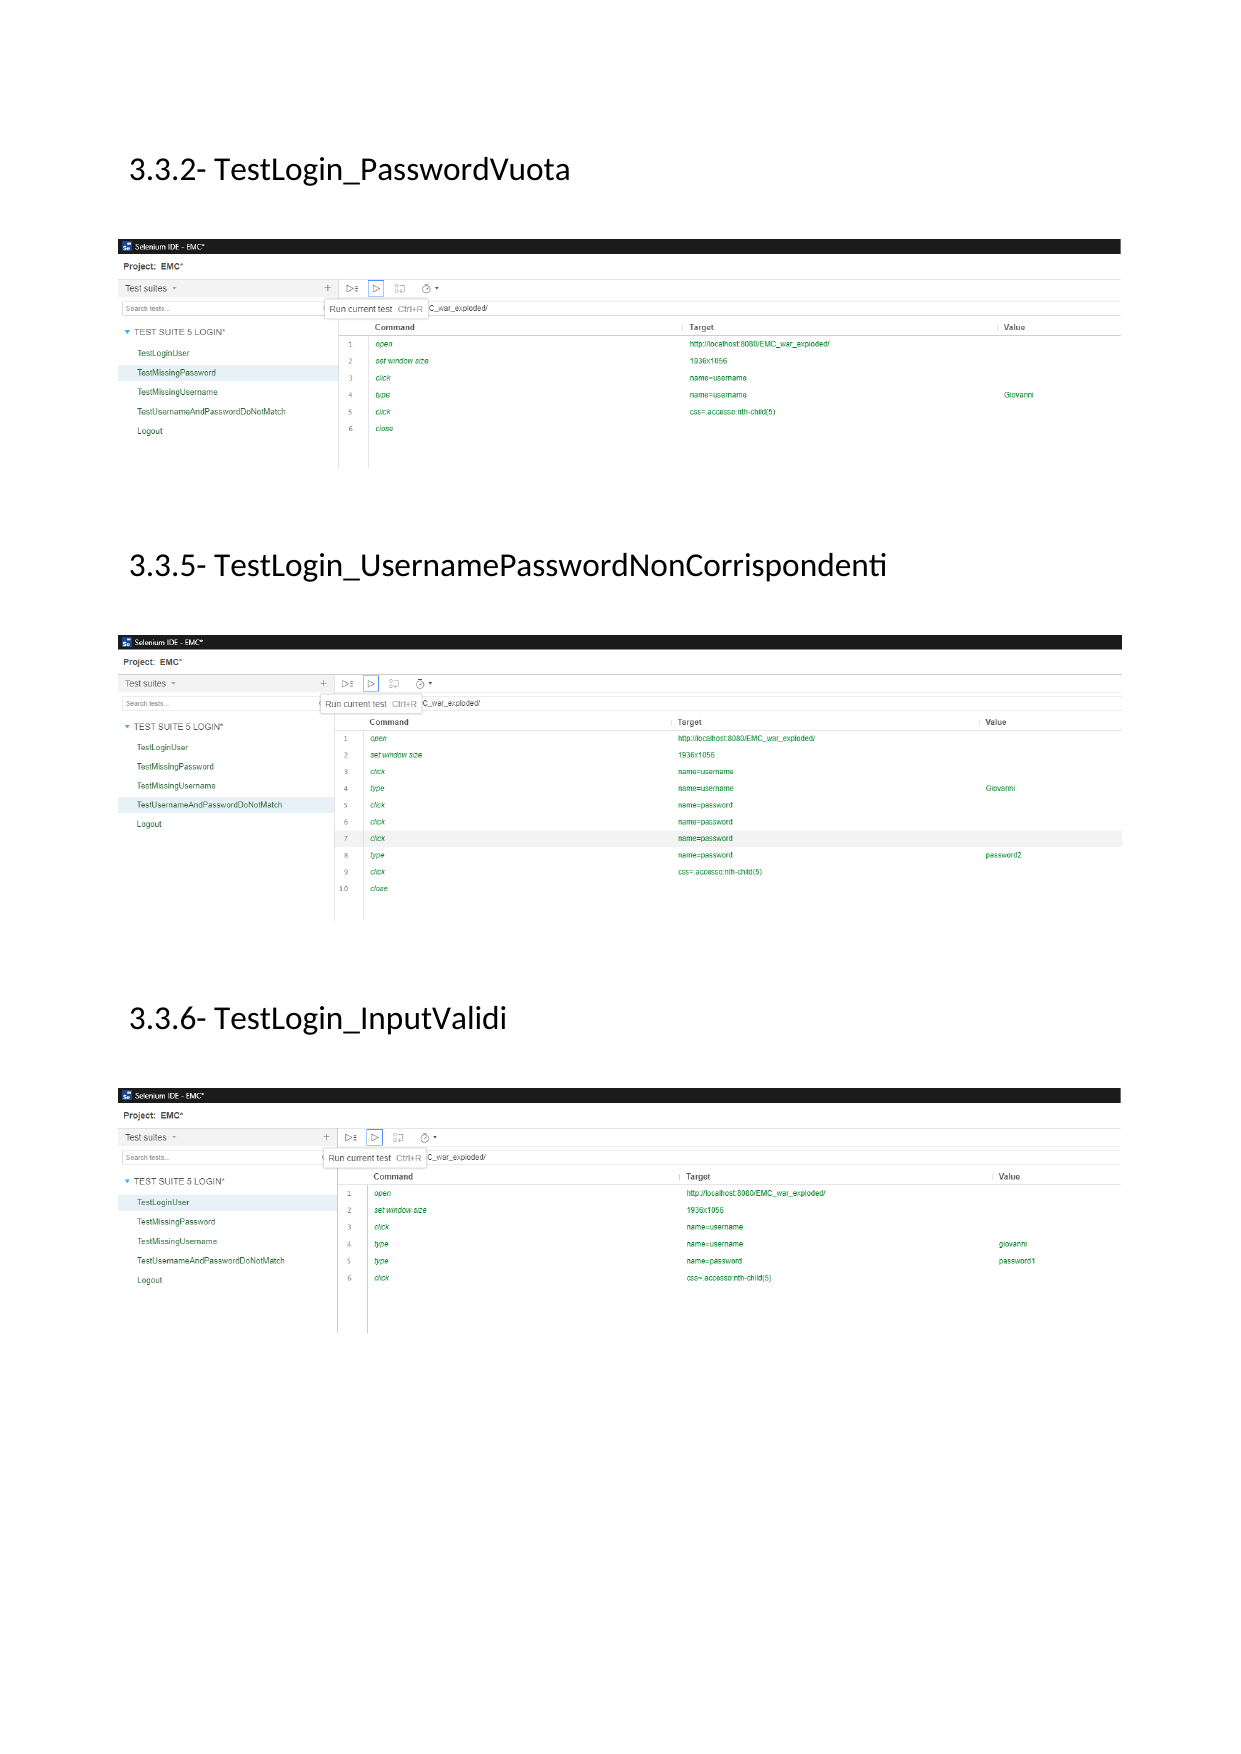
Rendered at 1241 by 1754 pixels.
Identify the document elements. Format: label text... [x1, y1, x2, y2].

picture [118, 635, 1122, 921]
picture [118, 1088, 1121, 1333]
picture [118, 239, 1121, 468]
text 3.3.6- TestLogin_InputValidi [129, 997, 1122, 1038]
text 3.3.2- TestLogin_PasswordVuota [129, 148, 1122, 188]
text 3.3.5- TestLogin_UsernamePasswordNonCorrispondenti [129, 544, 1122, 585]
